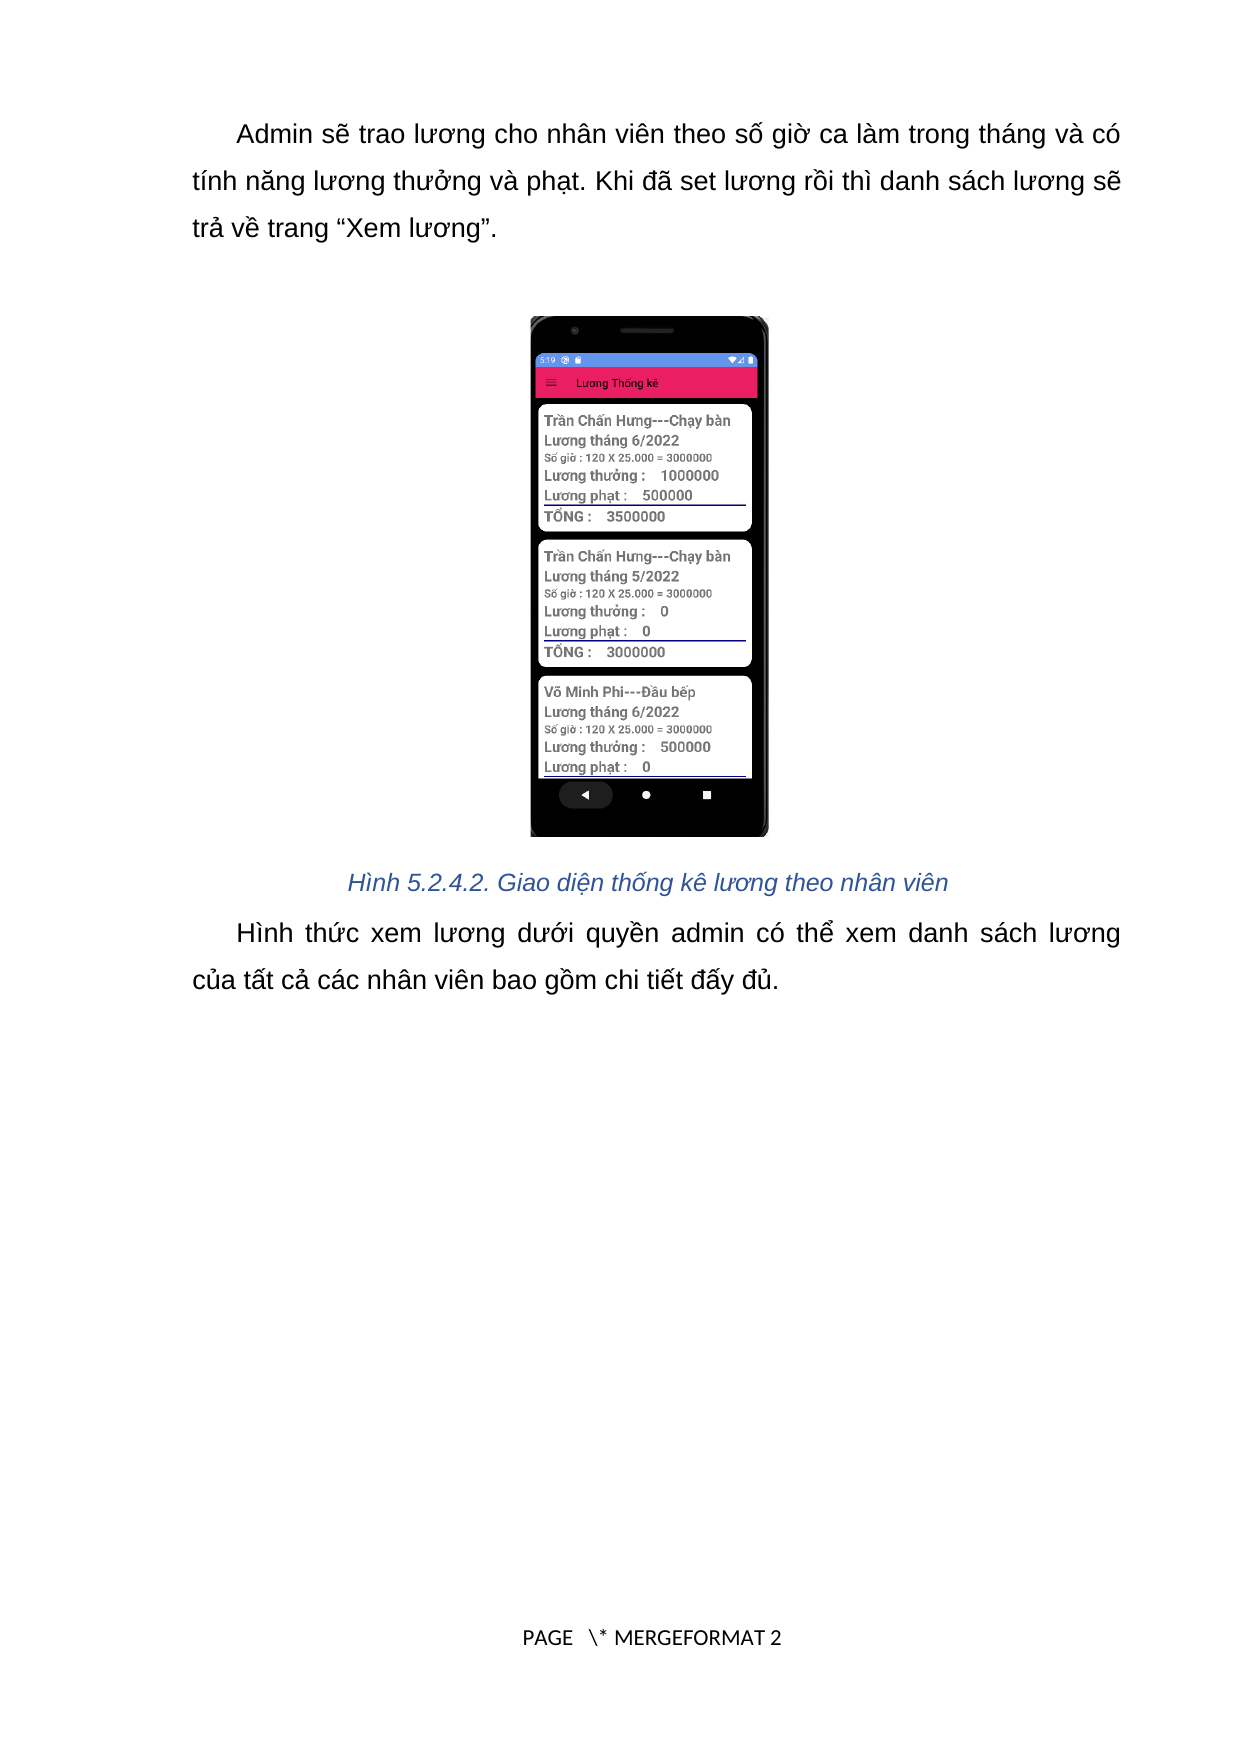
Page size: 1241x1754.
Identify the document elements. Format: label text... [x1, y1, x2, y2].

picture [530, 316, 769, 837]
text Admin sẽ trao lương cho nhân viên theo số giờ ca làm trong tháng và có tính năng lương thưởng và phạt. Khi đã set lương rồi thì danh sách lương sẽ trả về trang “Xem lương”. [192, 118, 1122, 243]
text Hình 5.2.4.2. Giao diện thống kê lương theo nhân viên [177, 868, 1122, 896]
text Hình thức xem lương dưới quyền admin có thể xem danh sách lương của tất cả các nhân viên bao gồm chi tiết đấy đủ. [192, 917, 1122, 995]
